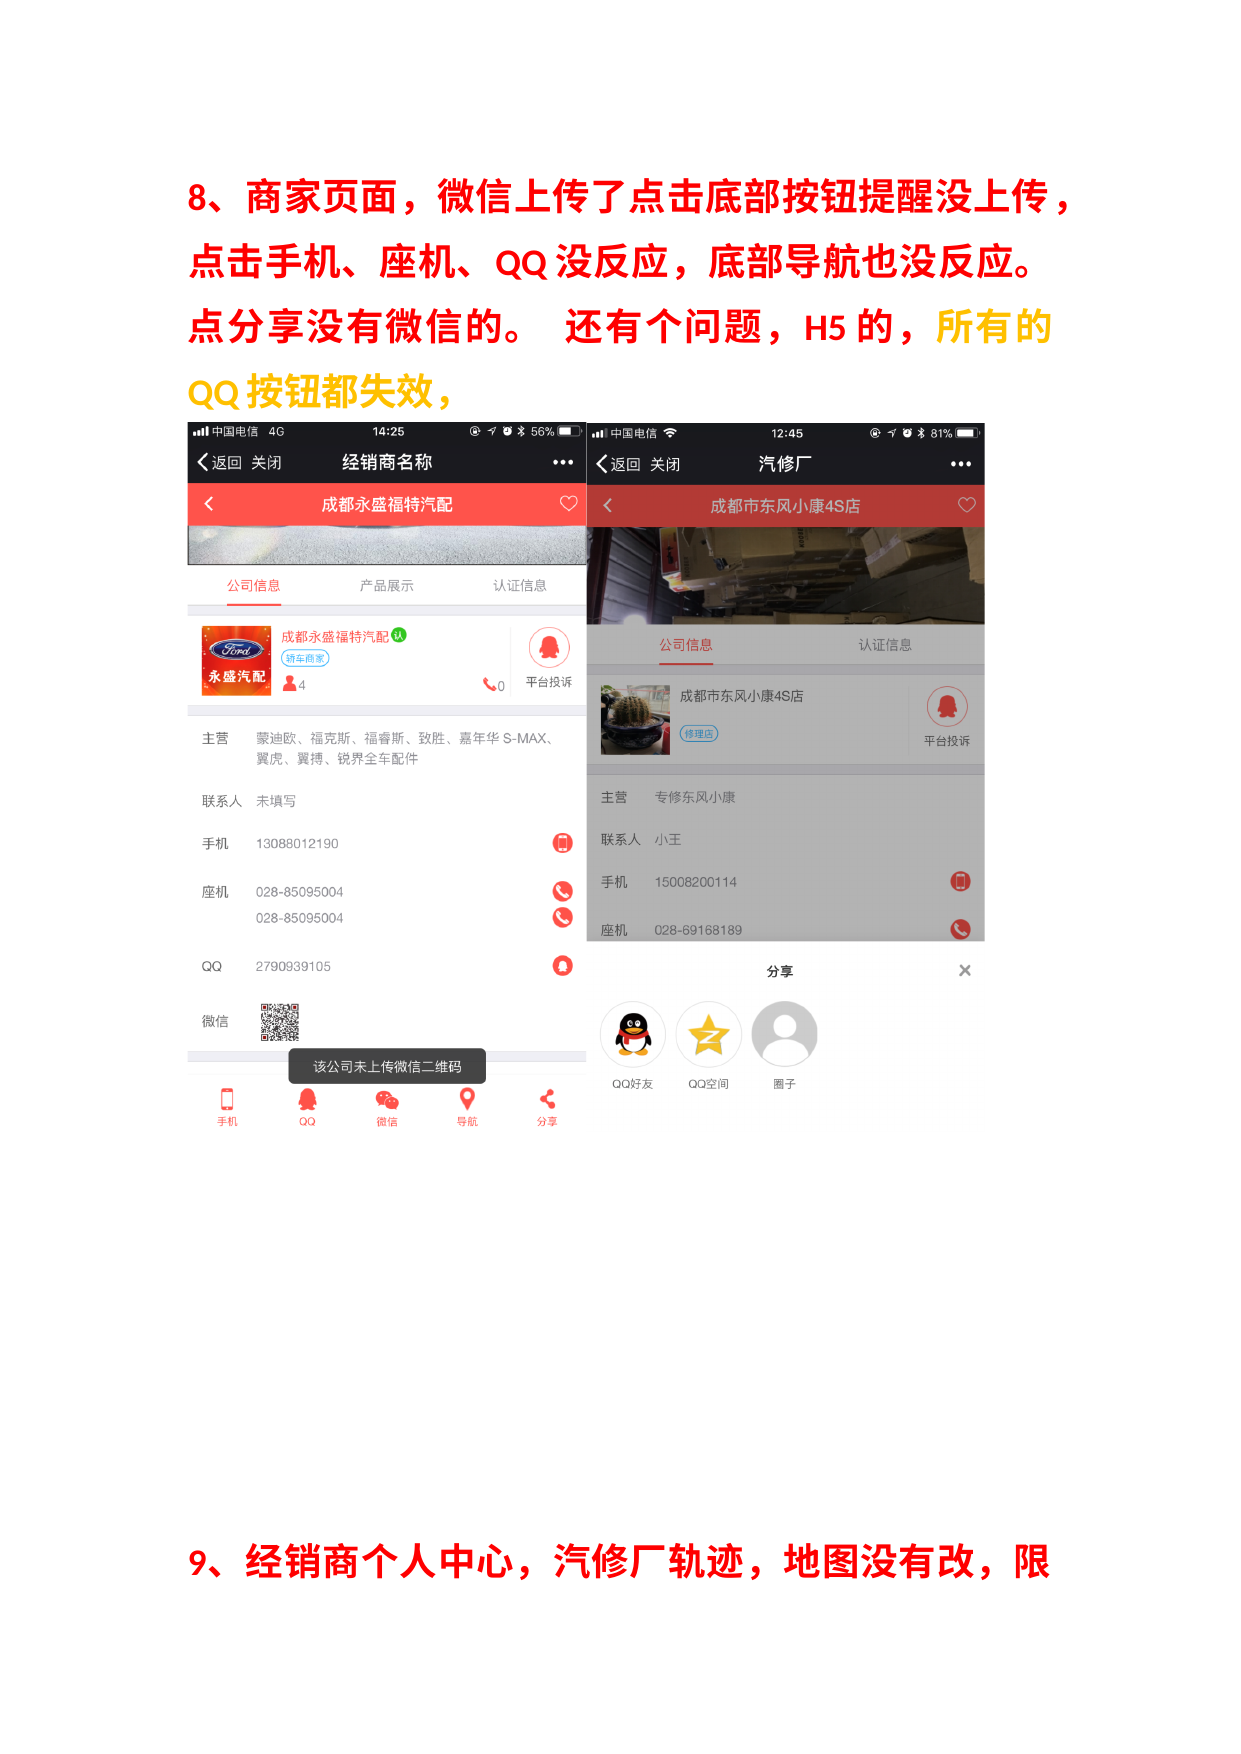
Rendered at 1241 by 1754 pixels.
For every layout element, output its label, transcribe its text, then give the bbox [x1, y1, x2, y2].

text 8、商家页面，微信上传了点击底部按钮提醒没上传，点击手机、座机、QQ没反应，底部导航也没反应。点分享没有微信的。 还有个问题，H5的，所有的QQ按钮都失效， [187, 162, 1053, 422]
picture [187, 422, 985, 1132]
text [187, 1527, 1053, 1592]
